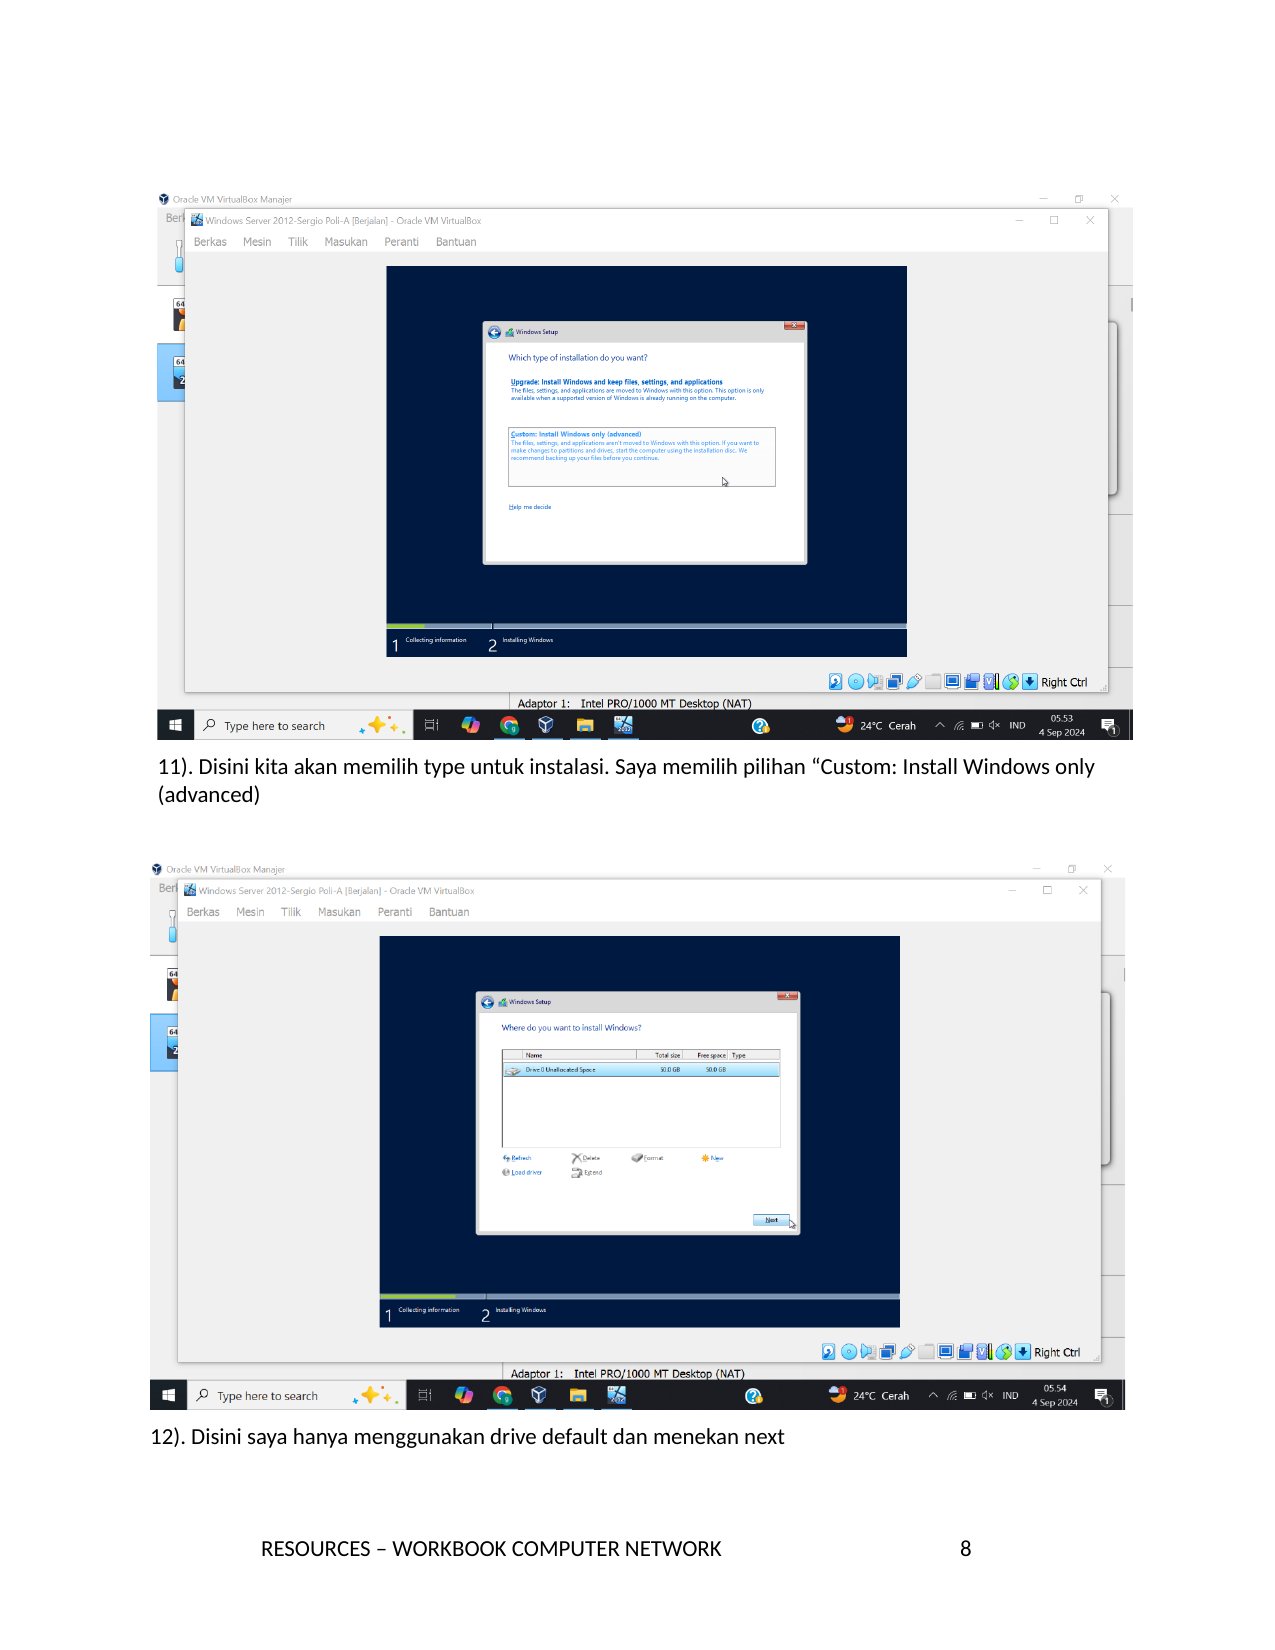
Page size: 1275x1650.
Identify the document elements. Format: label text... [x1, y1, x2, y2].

picture [157, 190, 1133, 740]
picture [150, 861, 1125, 1410]
text 11). Disini kita akan memilih type untuk instalasi. Saya memilih pilihan “Custom: Install Windows only (advanced) [157, 752, 1117, 808]
text 12). Disini saya hanya menggunakan drive default dan menekan next [150, 1422, 1117, 1450]
